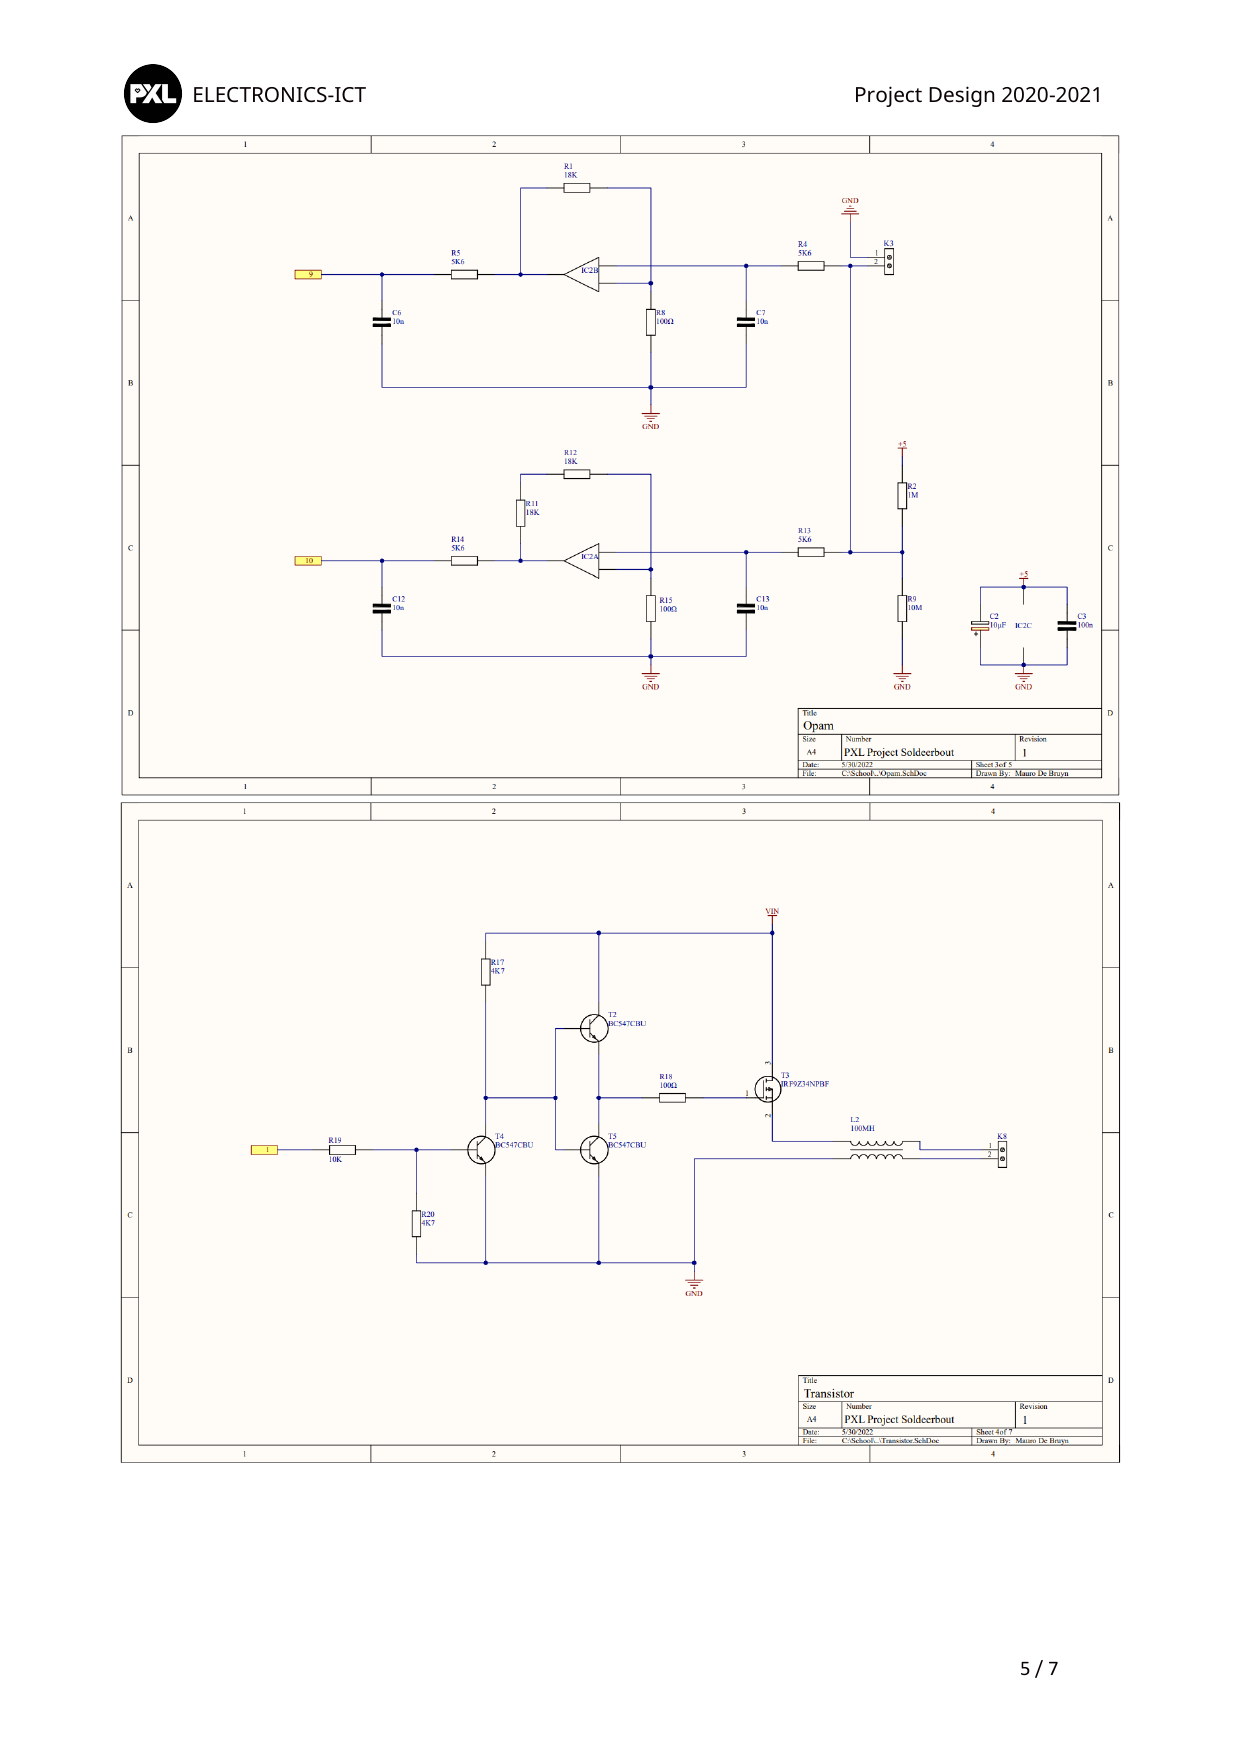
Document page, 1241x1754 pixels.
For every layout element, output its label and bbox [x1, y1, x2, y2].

picture [118, 131, 1123, 1465]
picture [118, 59, 188, 129]
